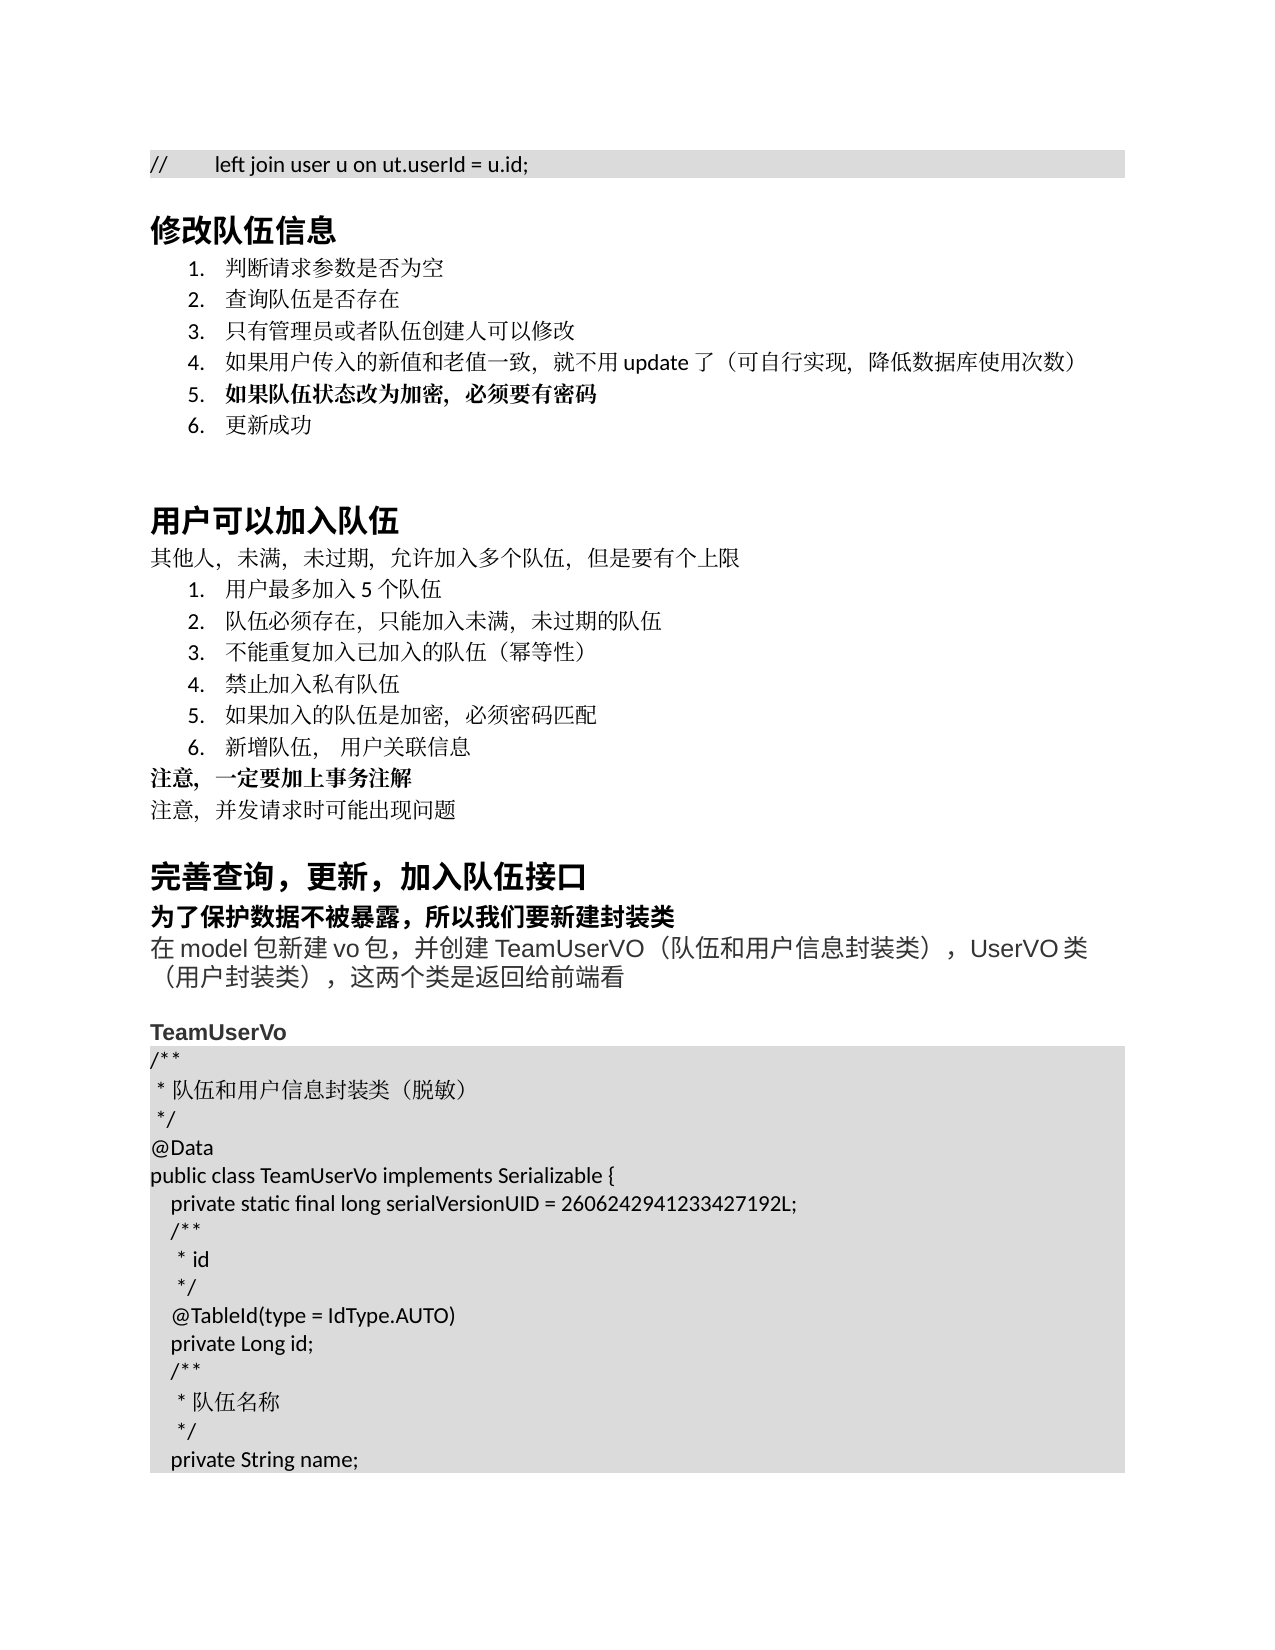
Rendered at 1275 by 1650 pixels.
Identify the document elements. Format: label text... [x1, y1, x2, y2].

text @TableId(type = IdType.AUTO) [150, 1301, 1125, 1329]
text 注意，并发请求时可能出现问题 [150, 793, 1125, 824]
list 如果加入的队伍是加密，必须密码匹配 [187, 698, 1125, 730]
list 判断请求参数是否为空 [187, 251, 1125, 283]
text private static final long serialVersionUID = 2606242941233427192L; [150, 1189, 1125, 1217]
text * id [150, 1245, 1125, 1273]
text private Long id; [150, 1329, 1125, 1357]
list 更新成功 [187, 408, 1125, 440]
text * 队伍名称 [150, 1385, 1125, 1417]
text */ [150, 1417, 1125, 1445]
text */ [150, 1273, 1125, 1301]
text * 队伍和用户信息封装类（脱敏） [150, 1074, 1125, 1105]
text public class TeamUserVo implements Serializable { [150, 1161, 1125, 1189]
text */ [150, 1105, 1125, 1133]
text /** [150, 1217, 1125, 1245]
list 新增队伍， 用户关联信息 [187, 730, 1125, 761]
text @Data [150, 1133, 1125, 1161]
list 禁止加入私有队伍 [187, 667, 1125, 698]
text 其他人，未满，未过期，允许加入多个队伍，但是要有个上限 [150, 541, 1125, 573]
text 注意，一定要加上事务注解 [150, 761, 1125, 793]
text /** [150, 1046, 1125, 1074]
list 只有管理员或者队伍创建人可以修改 [187, 314, 1125, 346]
list 用户最多加入5个队伍 [187, 573, 1125, 604]
text /** [150, 1357, 1125, 1385]
text private String name; [150, 1445, 1125, 1473]
text // left join user u on ut.userId = u.id; [150, 150, 1125, 178]
text 在model包新建vo包，并创建TeamUserVO（队伍和用户信息封装类），UserVO类（用户封装类），这两个类是返回给前端看 [625, 934, 1125, 991]
list 如果用户传入的新值和老值一致，就不用update了（可自行实现，降低数据库使用次数） [187, 346, 1125, 377]
list 不能重复加入已加入的队伍（幂等性） [187, 636, 1125, 667]
list 队伍必须存在，只能加入未满，未过期的队伍 [187, 604, 1125, 636]
list 查询队伍是否存在 [187, 283, 1125, 314]
list 如果队伍状态改为加密，必须要有密码 [187, 377, 1125, 408]
